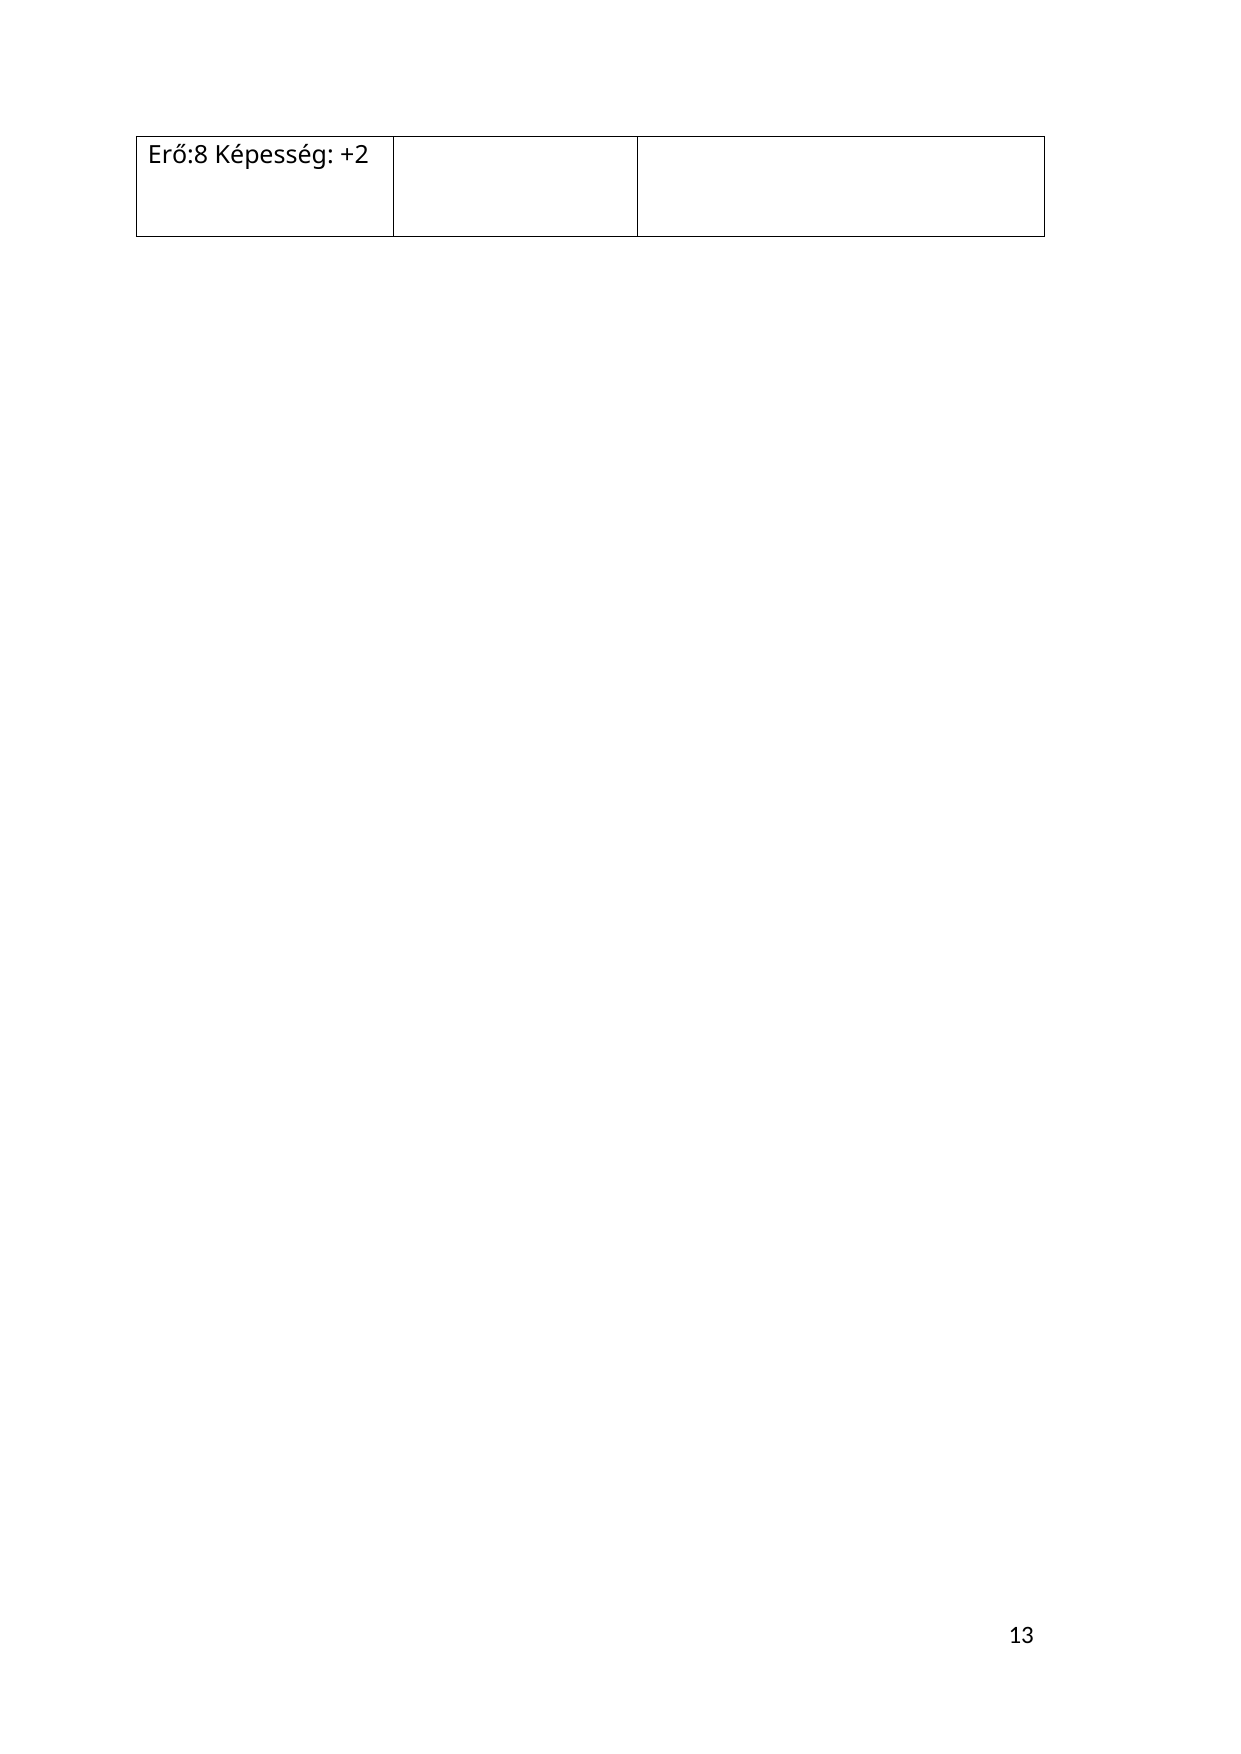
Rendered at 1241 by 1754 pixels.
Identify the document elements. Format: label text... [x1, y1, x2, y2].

table_cell King: Erő:8 Képesség: +2 [137, 137, 393, 236]
table_cell [638, 137, 1044, 236]
table_cell [394, 137, 637, 236]
